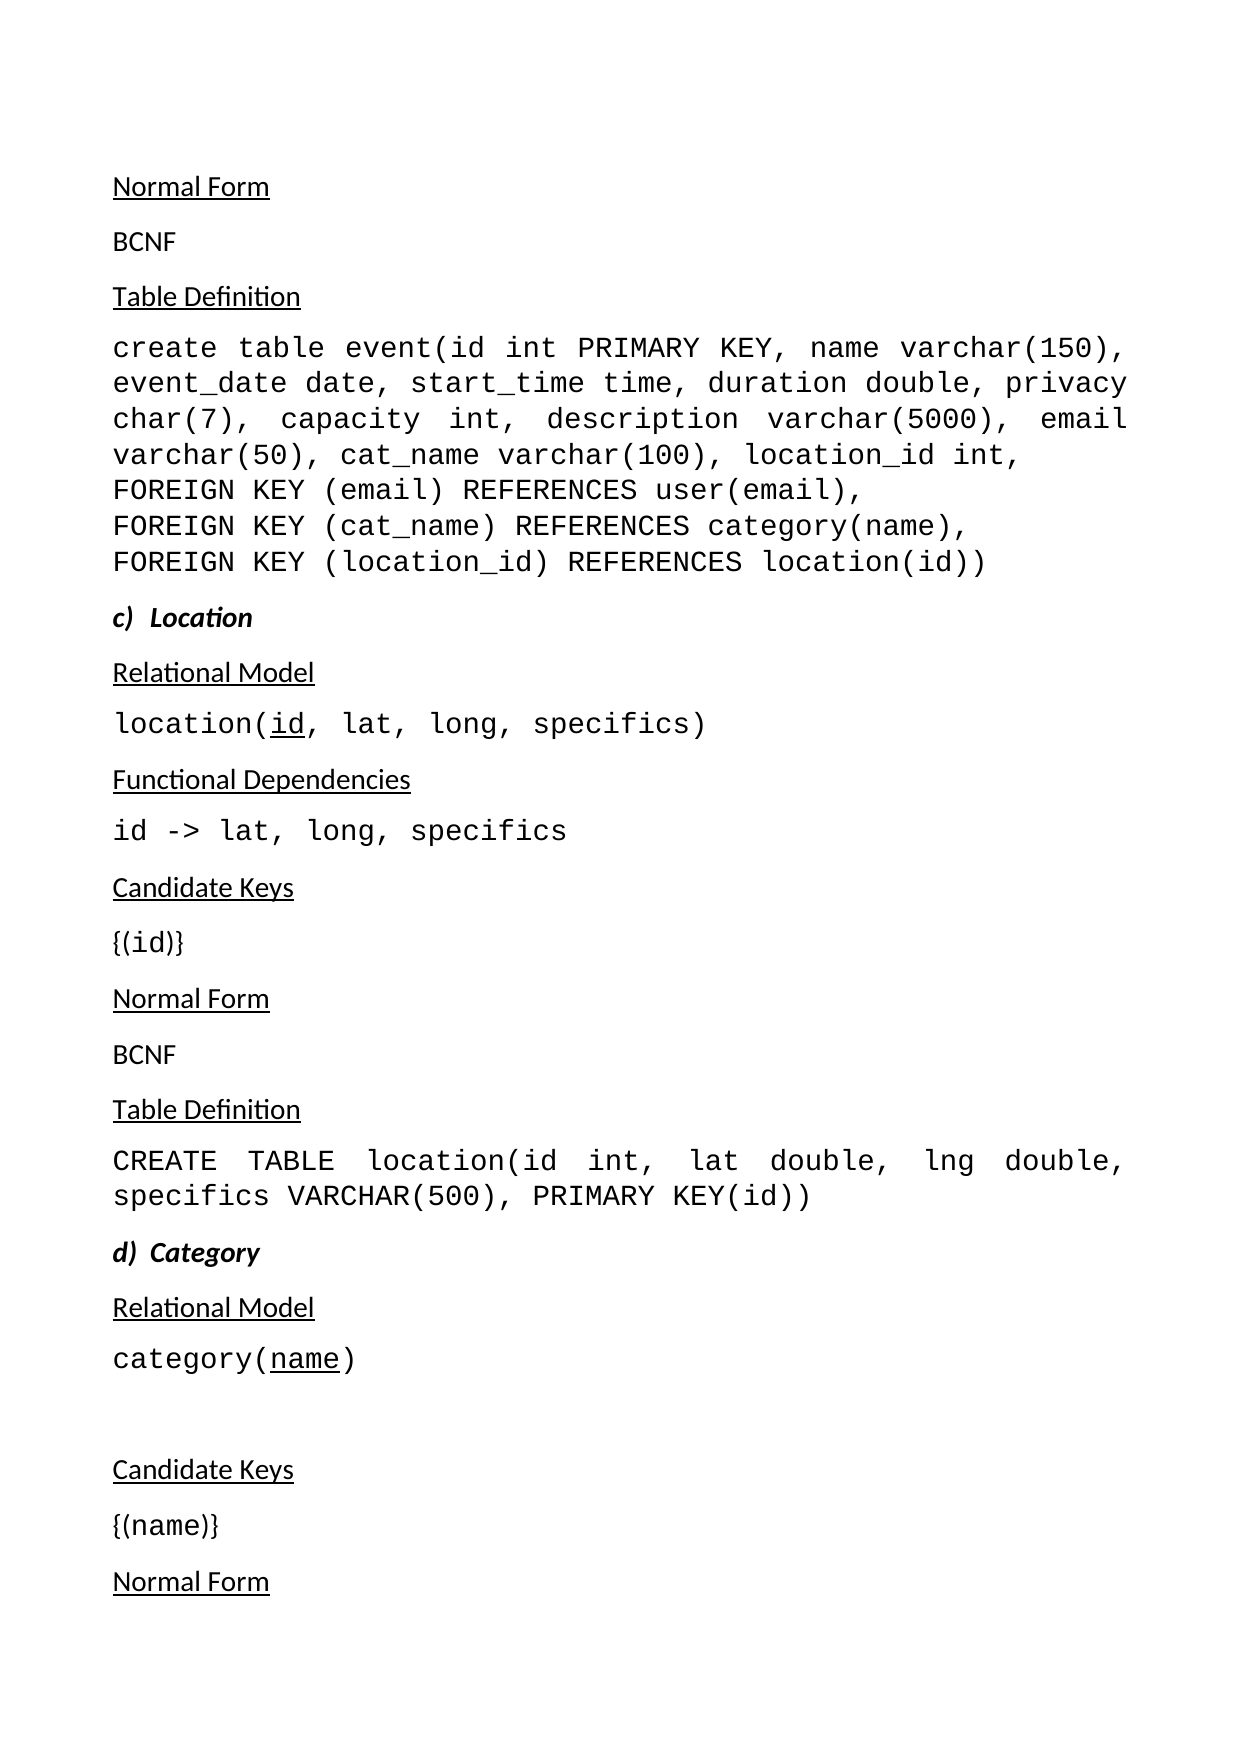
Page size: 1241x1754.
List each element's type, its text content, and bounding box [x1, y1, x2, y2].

text Candidate Keys [112, 1451, 1128, 1487]
list Category [112, 1234, 1128, 1269]
text FOREIGN KEY (location_id) REFERENCES location(id)) [112, 547, 1128, 580]
text {(name)} [112, 1507, 1128, 1544]
text Table Definition [112, 278, 1128, 313]
text BCNF [112, 223, 1128, 258]
text Relational Model [112, 1289, 1128, 1324]
text location(id, lat, long, specifics) [112, 709, 1128, 742]
text BCNF [112, 1036, 1128, 1071]
text Normal Form [112, 981, 1128, 1016]
text id -> lat, long, specifics [112, 817, 1128, 849]
text create table event(id int PRIMARY KEY, name varchar(150), event_date date, start_time time, duration double, privacy char(7), capacity int, description varchar(5000), email varchar(50), cat_name varchar(100), location_id int, [112, 333, 1128, 473]
text Normal Form [112, 1563, 1128, 1599]
text Normal Form [112, 168, 1128, 203]
text Relational Model [112, 654, 1128, 690]
text Table Definition [112, 1091, 1128, 1126]
text FOREIGN KEY (email) REFERENCES user(email), [112, 475, 1128, 508]
text FOREIGN KEY (cat_name) REFERENCES category(name), [112, 511, 1128, 544]
text CREATE TABLE location(id int, lat double, lng double, specifics VARCHAR(500), PRIMARY KEY(id)) [112, 1146, 1128, 1214]
text Functional Dependencies [112, 761, 1128, 797]
list Location [112, 599, 1128, 634]
text category(name) [112, 1344, 1128, 1377]
text Candidate Keys [112, 869, 1128, 904]
text {(id)} [112, 924, 1128, 961]
